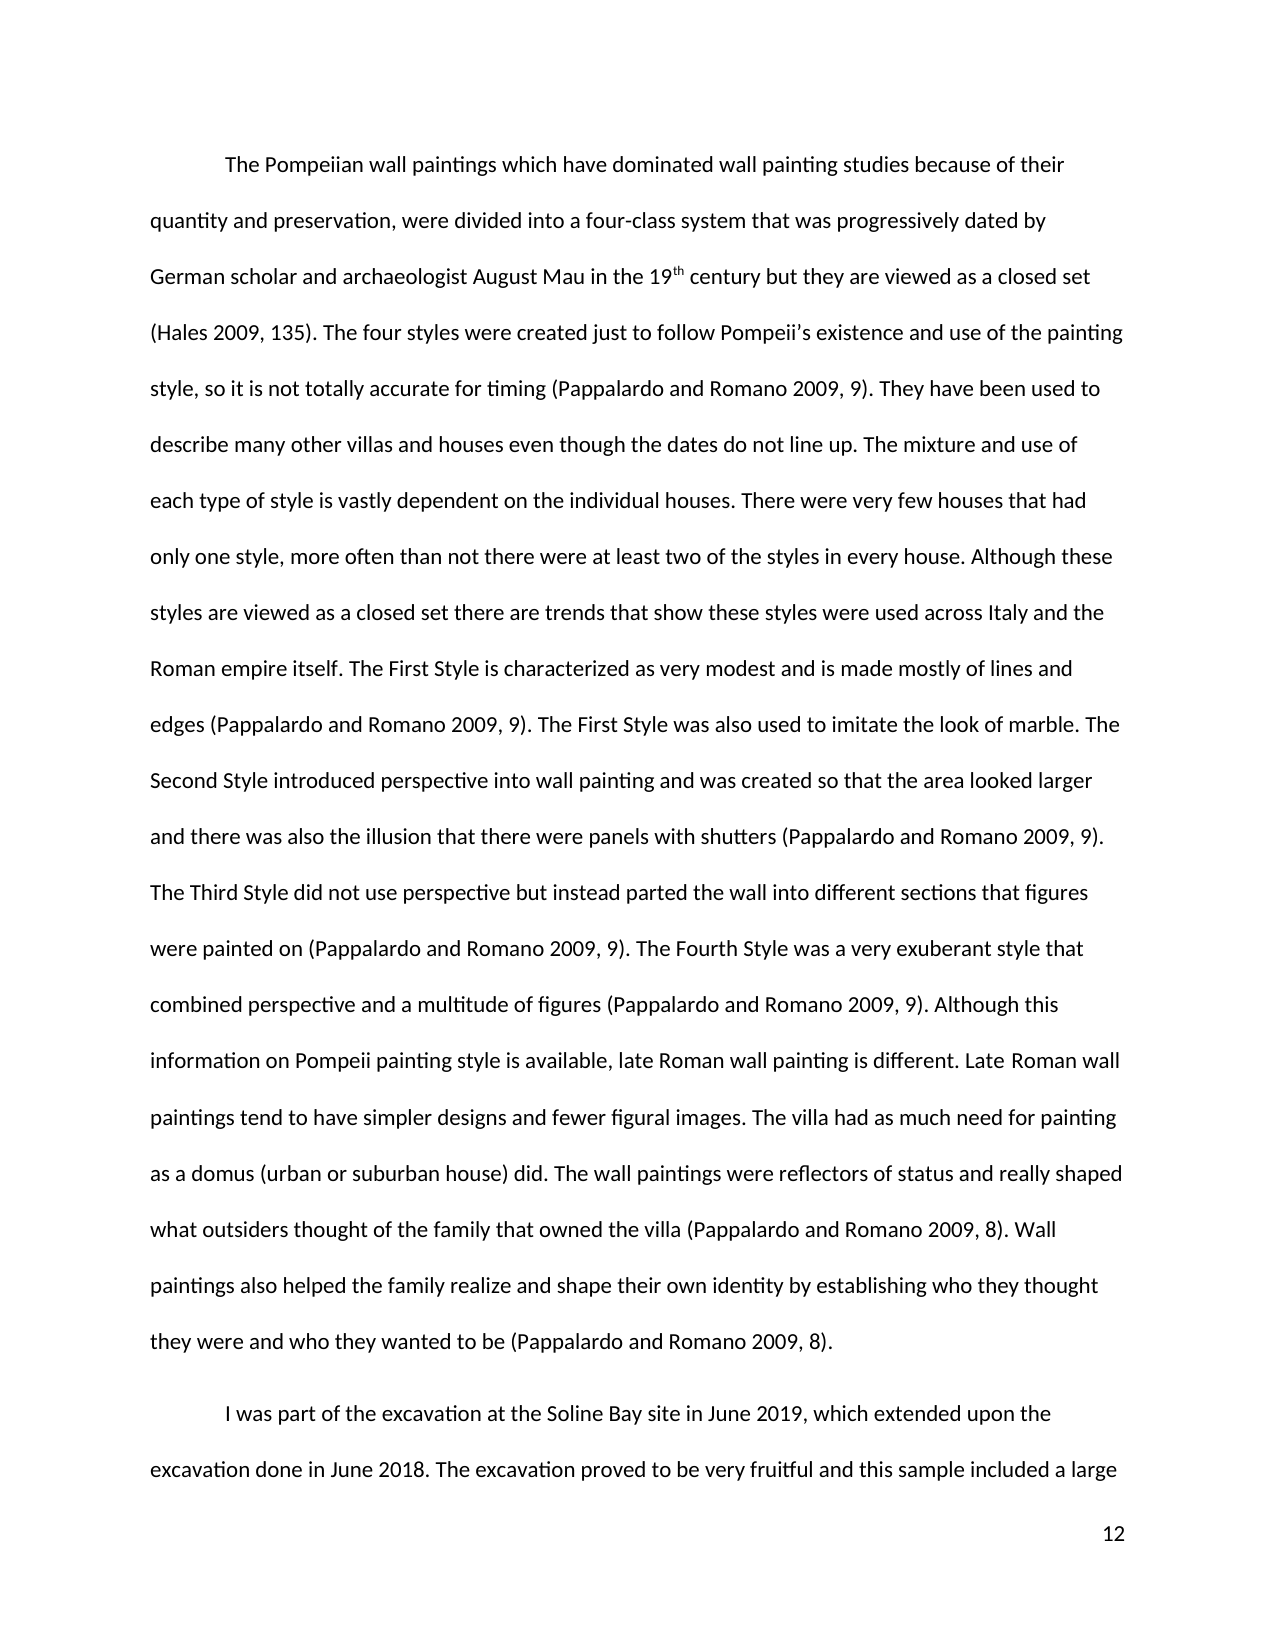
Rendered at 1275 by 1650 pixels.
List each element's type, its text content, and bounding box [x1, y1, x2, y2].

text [150, 1399, 1125, 1484]
text The Pompeiian wall paintings which have dominated wall painting studies because of their quantity and preservation, were divided into a four-class system that was progressively dated by German scholar and archaeologist August Mau in the 19th century but they are viewed as a closed set (Hales 2009, 135). The four styles were created just to follow Pompeii’s existence and use of the painting style, so it is not totally accurate for timing (Pappalardo and Romano 2009, 9). They have been used to describe many other villas and houses even though the dates do not line up. The mixture and use of each type of style is vastly dependent on the individual houses. There were very few houses that had only one style, more often than not there were at least two of the styles in every house. Although these styles are viewed as a closed set there are trends that show these styles were used across Italy and the Roman empire itself. The First Style is characterized as very modest and is made mostly of lines and edges (Pappalardo and Romano 2009, 9). The First Style was also used to imitate the look of marble. The Second Style introduced perspective into wall painting and was created so that the area looked larger and there was also the illusion that there were panels with shutters (Pappalardo and Romano 2009, 9). The Third Style did not use perspective but instead parted the wall into different sections that figures were painted on (Pappalardo and Romano 2009, 9). The Fourth Style was a very exuberant style that combined perspective and a multitude of figures (Pappalardo and Romano 2009, 9). Although this information on Pompeii painting style is available, late Roman wall painting is different. Late Roman wall paintings tend to have simpler designs and fewer figural images. The villa had as much need for painting as a domus (urban or suburban house) did. The wall paintings were reflectors of status and really shaped what outsiders thought of the family that owned the villa (Pappalardo and Romano 2009, 8). Wall paintings also helped the family realize and shape their own identity by establishing who they thought they were and who they wanted to be (Pappalardo and Romano 2009, 8). [150, 150, 1125, 1355]
